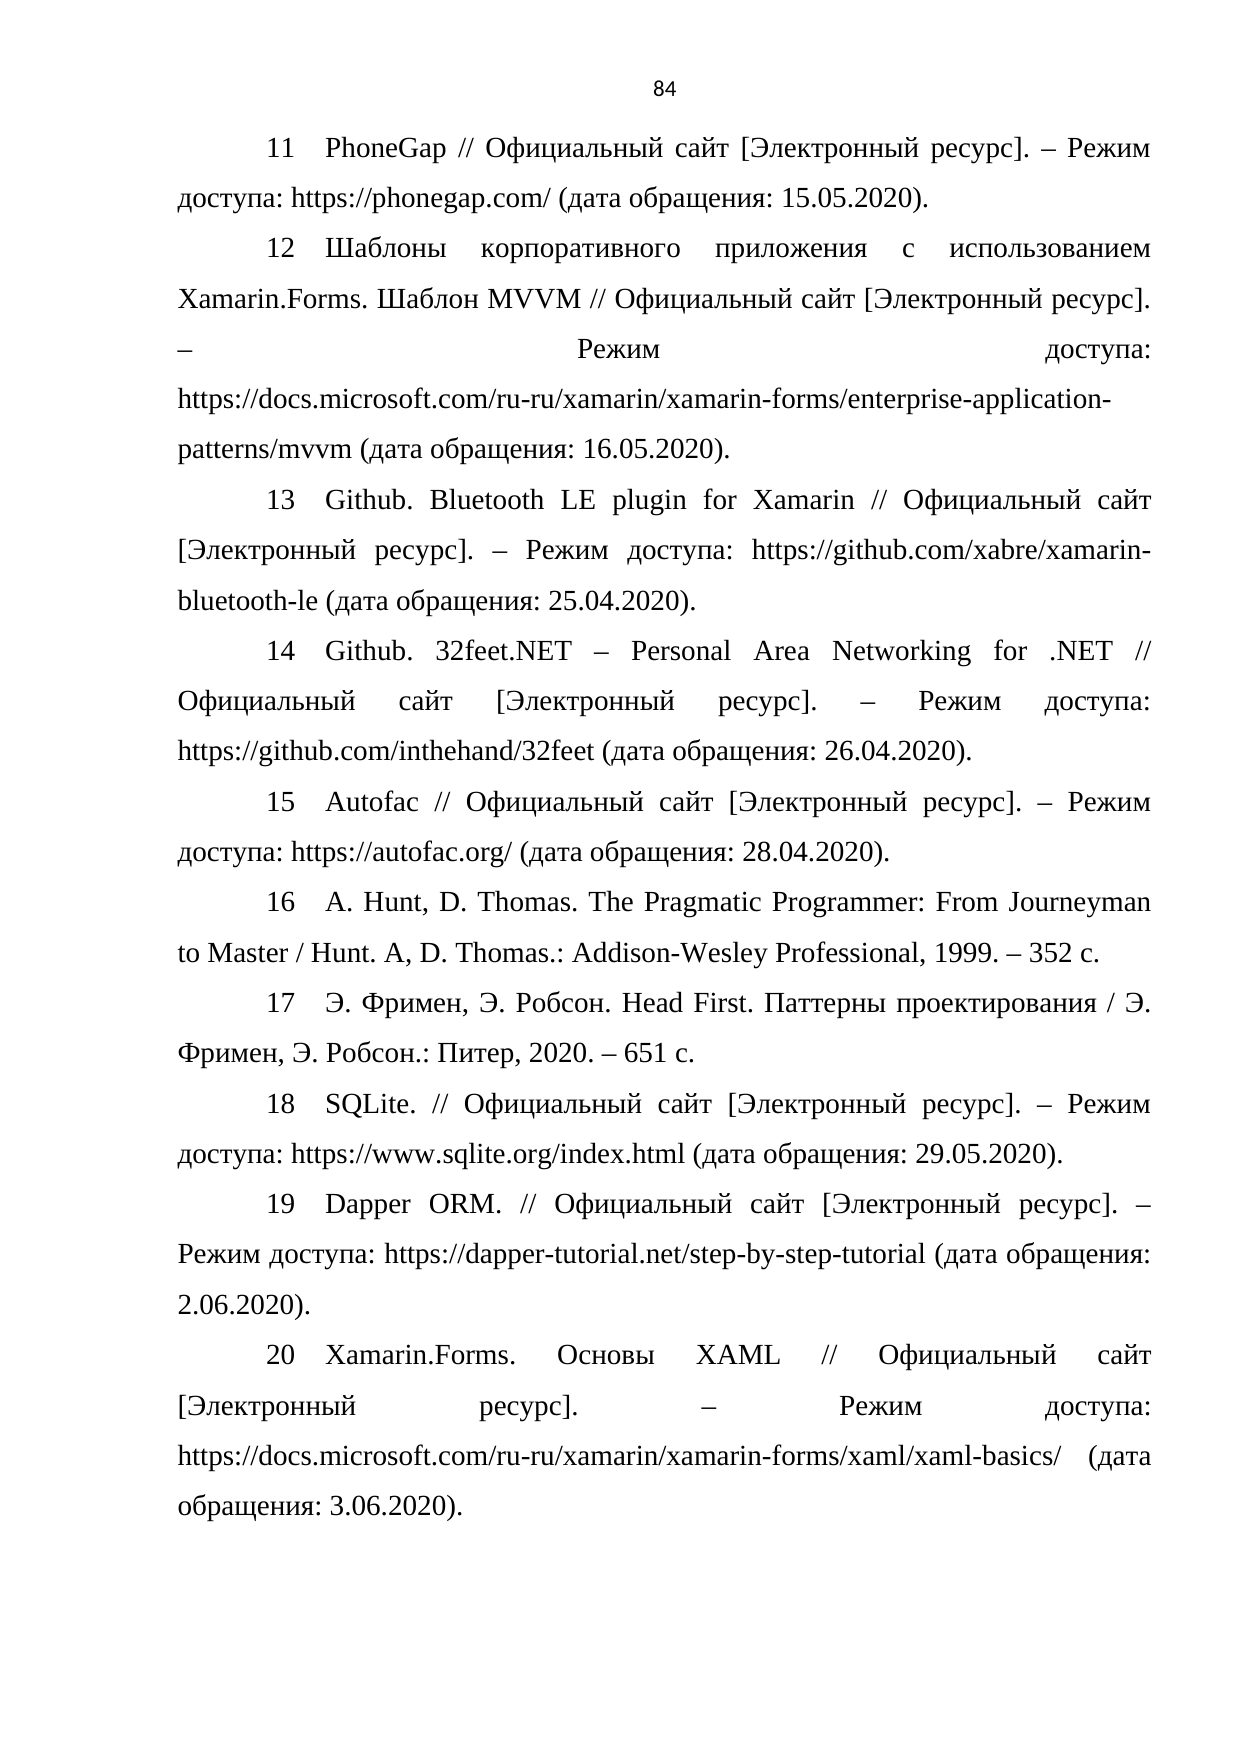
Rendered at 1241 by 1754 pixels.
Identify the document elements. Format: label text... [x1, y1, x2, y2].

list PhoneGap // Официальный сайт [Электронный ресурс]. – Режим доступа: https://phonegap.com/ (дата обращения: 15.05.2020). [177, 130, 1152, 214]
list SQLite. // Официальный сайт [Электронный ресурс]. – Режим доступа: https://www.sqlite.org/index.html (дата обращения: 29.05.2020). [177, 1086, 1152, 1169]
list Dapper ORM. // Официальный сайт [Электронный ресурс]. – Режим доступа: https://dapper-tutorial.net/step-by-step-tutorial (дата обращения: 2.06.2020). [177, 1186, 1152, 1321]
list Шаблоны корпоративного приложения с использованием Xamarin.Forms. Шаблон MVVM // Официальный сайт [Электронный ресурс]. – Режим доступа: https://docs.microsoft.com/ru-ru/xamarin/xamarin-forms/enterprise-application-patterns/mvvm (дата обращения: 16.05.2020). [177, 230, 1152, 465]
list Github. Bluetooth LE plugin for Xamarin // Официальный сайт [Электронный ресурс]. – Режим доступа: https://github.com/xabre/xamarin-bluetooth-le (дата обращения: 25.04.2020). [177, 482, 1152, 616]
list Xamarin.Forms. Основы XAML // Официальный сайт [Электронный ресурс]. – Режим доступа: https://docs.microsoft.com/ru-ru/xamarin/xamarin-forms/xaml/xaml-basics/ (дата обращения: 3.06.2020). [177, 1337, 1152, 1522]
list A. Hunt, D. Thomas. The Pragmatic Programmer: From Journeyman to Master / Hunt. A, D. Thomas.: Addison-Wesley Professional, 1999. – 352 c. [177, 884, 1152, 968]
list Э. Фримен, Э. Робсон. Head First. Паттерны проектирования / Э. Фримен, Э. Робсон.: Питер, 2020. – 651 c. [177, 985, 1152, 1069]
list Github. 32feet.NET – Personal Area Networking for .NET // Официальный сайт [Электронный ресурс]. – Режим доступа: https://github.com/inthehand/32feet (дата обращения: 26.04.2020). [177, 633, 1152, 767]
list Autofac // Официальный сайт [Электронный ресурс]. – Режим доступа: https://autofac.org/ (дата обращения: 28.04.2020). [177, 784, 1152, 868]
